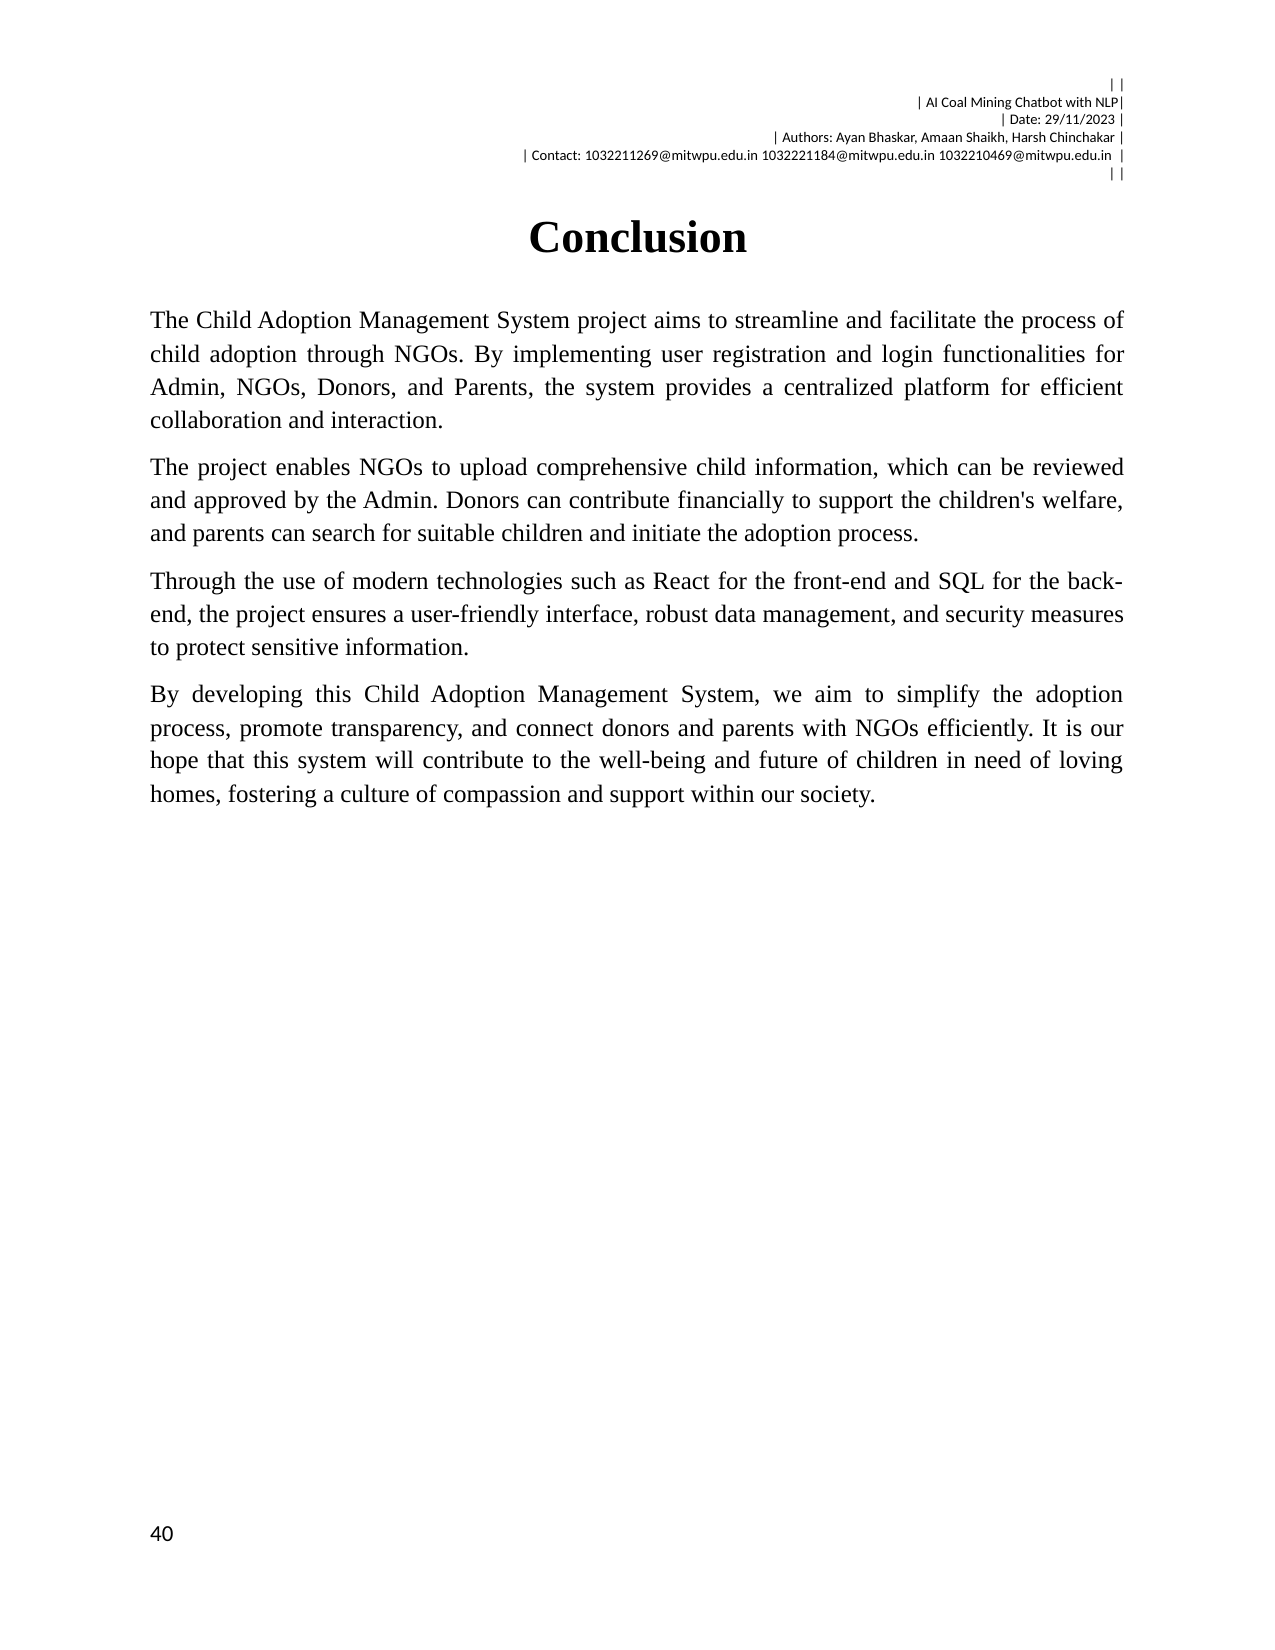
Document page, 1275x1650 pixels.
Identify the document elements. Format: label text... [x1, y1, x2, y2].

text The project enables NGOs to upload comprehensive child information, which can be reviewed and approved by the Admin. Donors can contribute financially to support the children's welfare, and parents can search for suitable children and initiate the adoption process. [150, 452, 1125, 547]
title Conclusion [150, 210, 1125, 263]
text By developing this Child Adoption Management System, we aim to simplify the adoption process, promote transparency, and connect donors and parents with NGOs efficiently. It is our hope that this system will contribute to the well-being and future of children in need of loving homes, fostering a culture of compassion and support within our society. [150, 679, 1125, 807]
text The Child Adoption Management System project aims to streamline and facilitate the process of child adoption through NGOs. By implementing user registration and login functionalities for Admin, NGOs, Donors, and Parents, the system provides a centralized platform for efficient collaboration and interaction. [150, 306, 1125, 433]
text Through the use of modern technologies such as React for the front-end and SQL for the back-end, the project ensures a user-friendly interface, robust data management, and security measures to protect sensitive information. [150, 566, 1125, 661]
